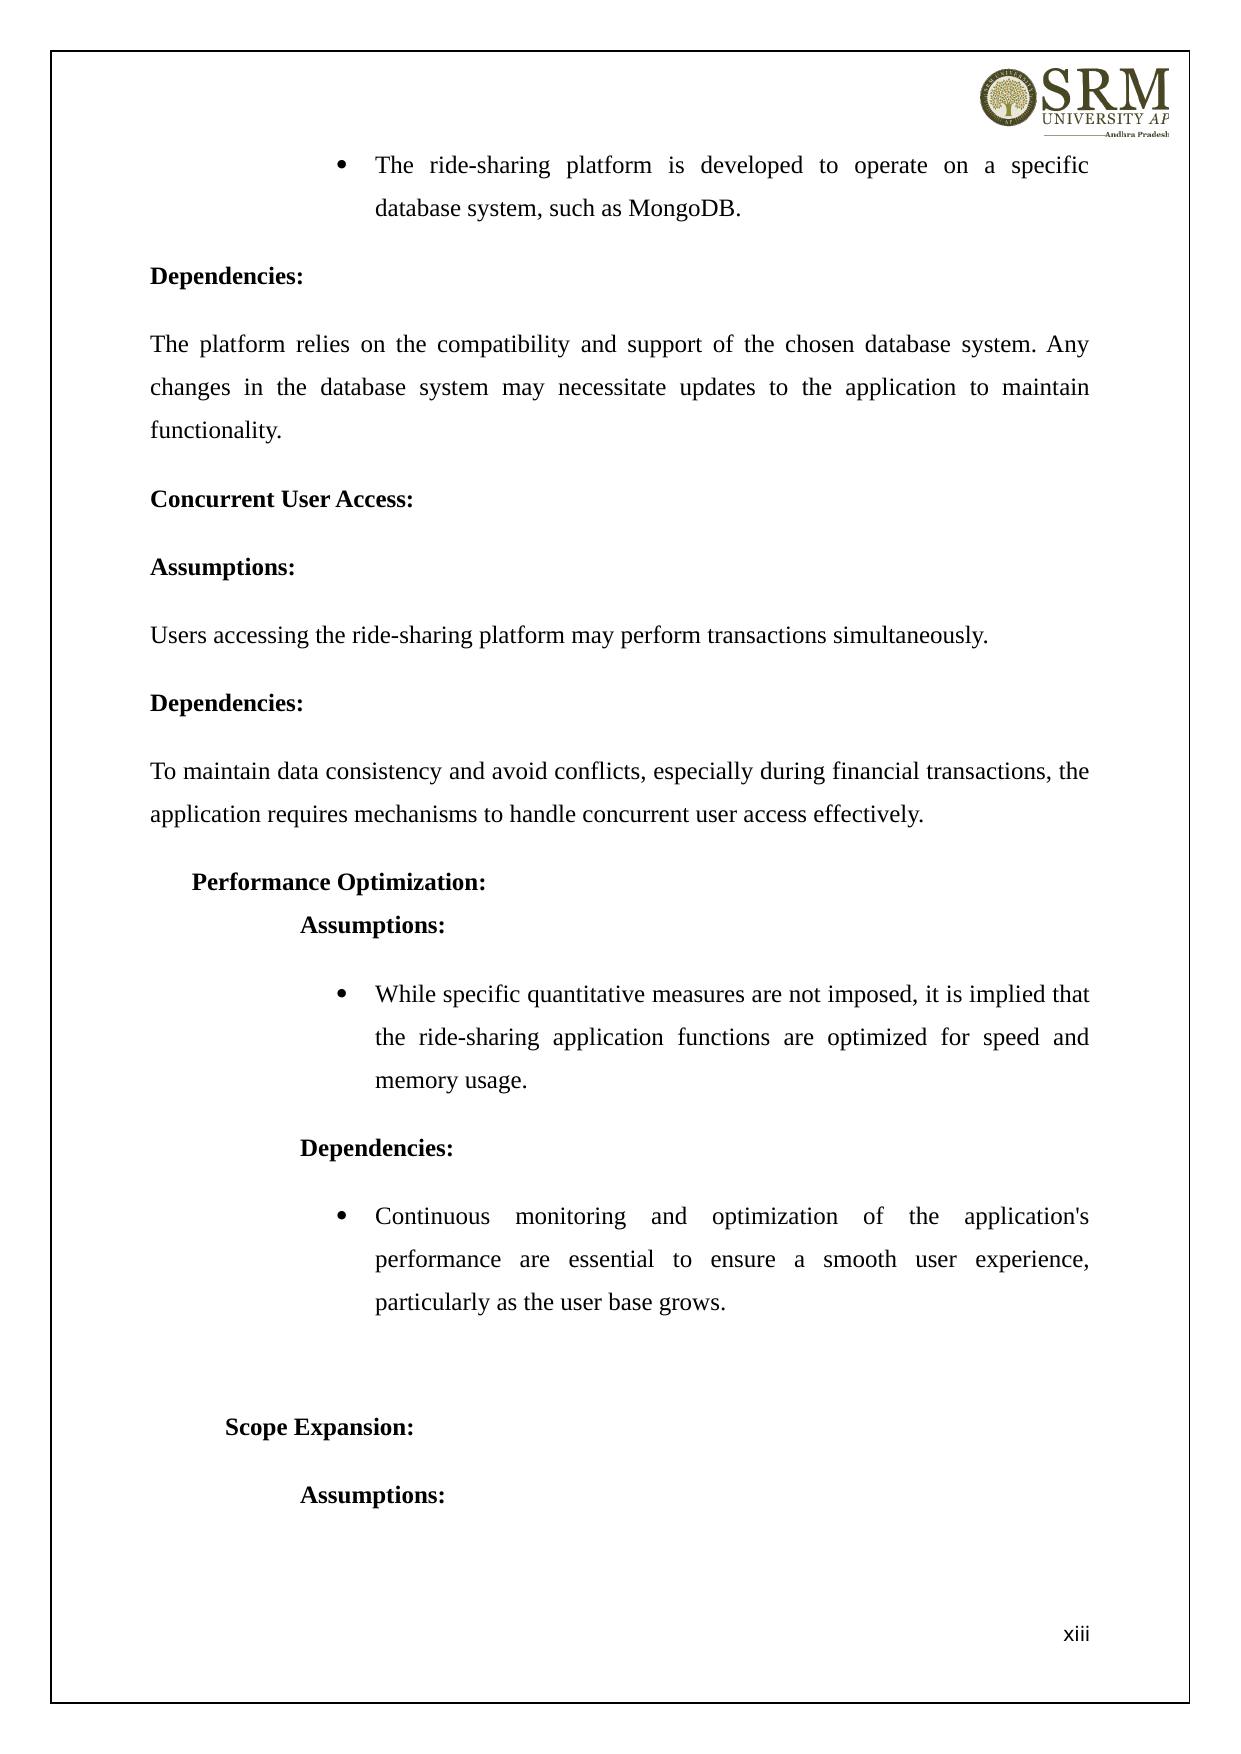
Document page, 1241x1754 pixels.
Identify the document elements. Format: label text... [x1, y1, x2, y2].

text Assumptions: [150, 552, 1090, 581]
text Users accessing the ride-sharing platform may perform transactions simultaneously. [150, 620, 1090, 649]
list The ride-sharing platform is developed to operate on a specific database system, such as MongoDB. [337, 150, 1090, 222]
text Assumptions: [150, 911, 1090, 939]
list Continuous monitoring and optimization of the application's performance are essential to ensure a smooth user experience, particularly as the user base grows. [337, 1201, 1090, 1316]
list While specific quantitative measures are not imposed, it is implied that the ride-sharing application functions are optimized for speed and memory usage. [337, 979, 1090, 1094]
picture [980, 68, 1169, 137]
text To maintain data consistency and avoid conflicts, especially during financial transactions, the application requires mechanisms to handle concurrent user access effectively. [150, 756, 1090, 828]
text Scope Expansion: [150, 1412, 1090, 1440]
text Assumptions: [150, 1480, 1090, 1508]
text Dependencies: [150, 1133, 1090, 1162]
text Performance Optimization: [150, 867, 1090, 896]
text Dependencies: [150, 261, 1090, 290]
text Concurrent User Access: [150, 484, 1090, 512]
text The platform relies on the compatibility and support of the chosen database system. Any changes in the database system may necessitate updates to the application to maintain functionality. [150, 329, 1090, 444]
text Dependencies: [150, 688, 1090, 717]
